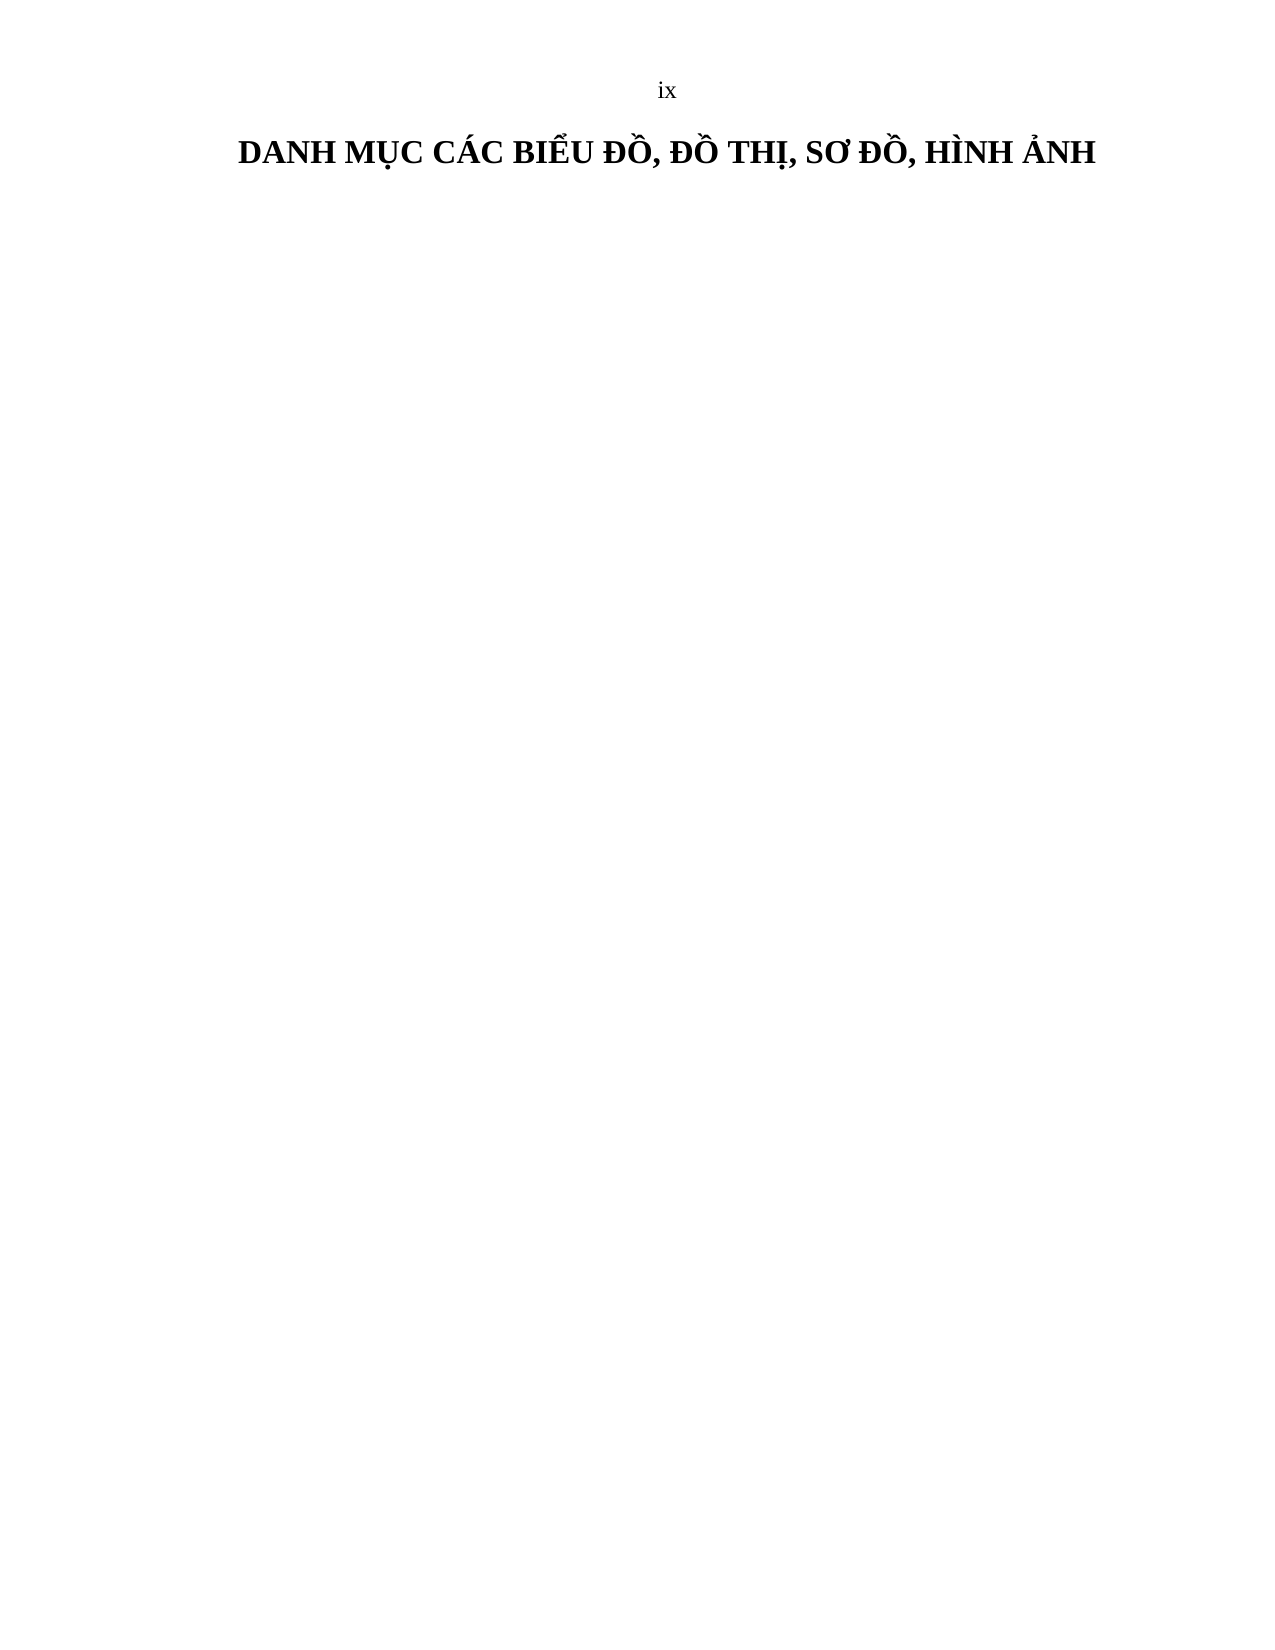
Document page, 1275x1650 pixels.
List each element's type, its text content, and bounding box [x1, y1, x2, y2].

text DANH MỤC CÁC BIỂU ĐỒ, ĐỒ THỊ, SƠ ĐỒ, HÌNH ẢNH [177, 132, 1157, 171]
